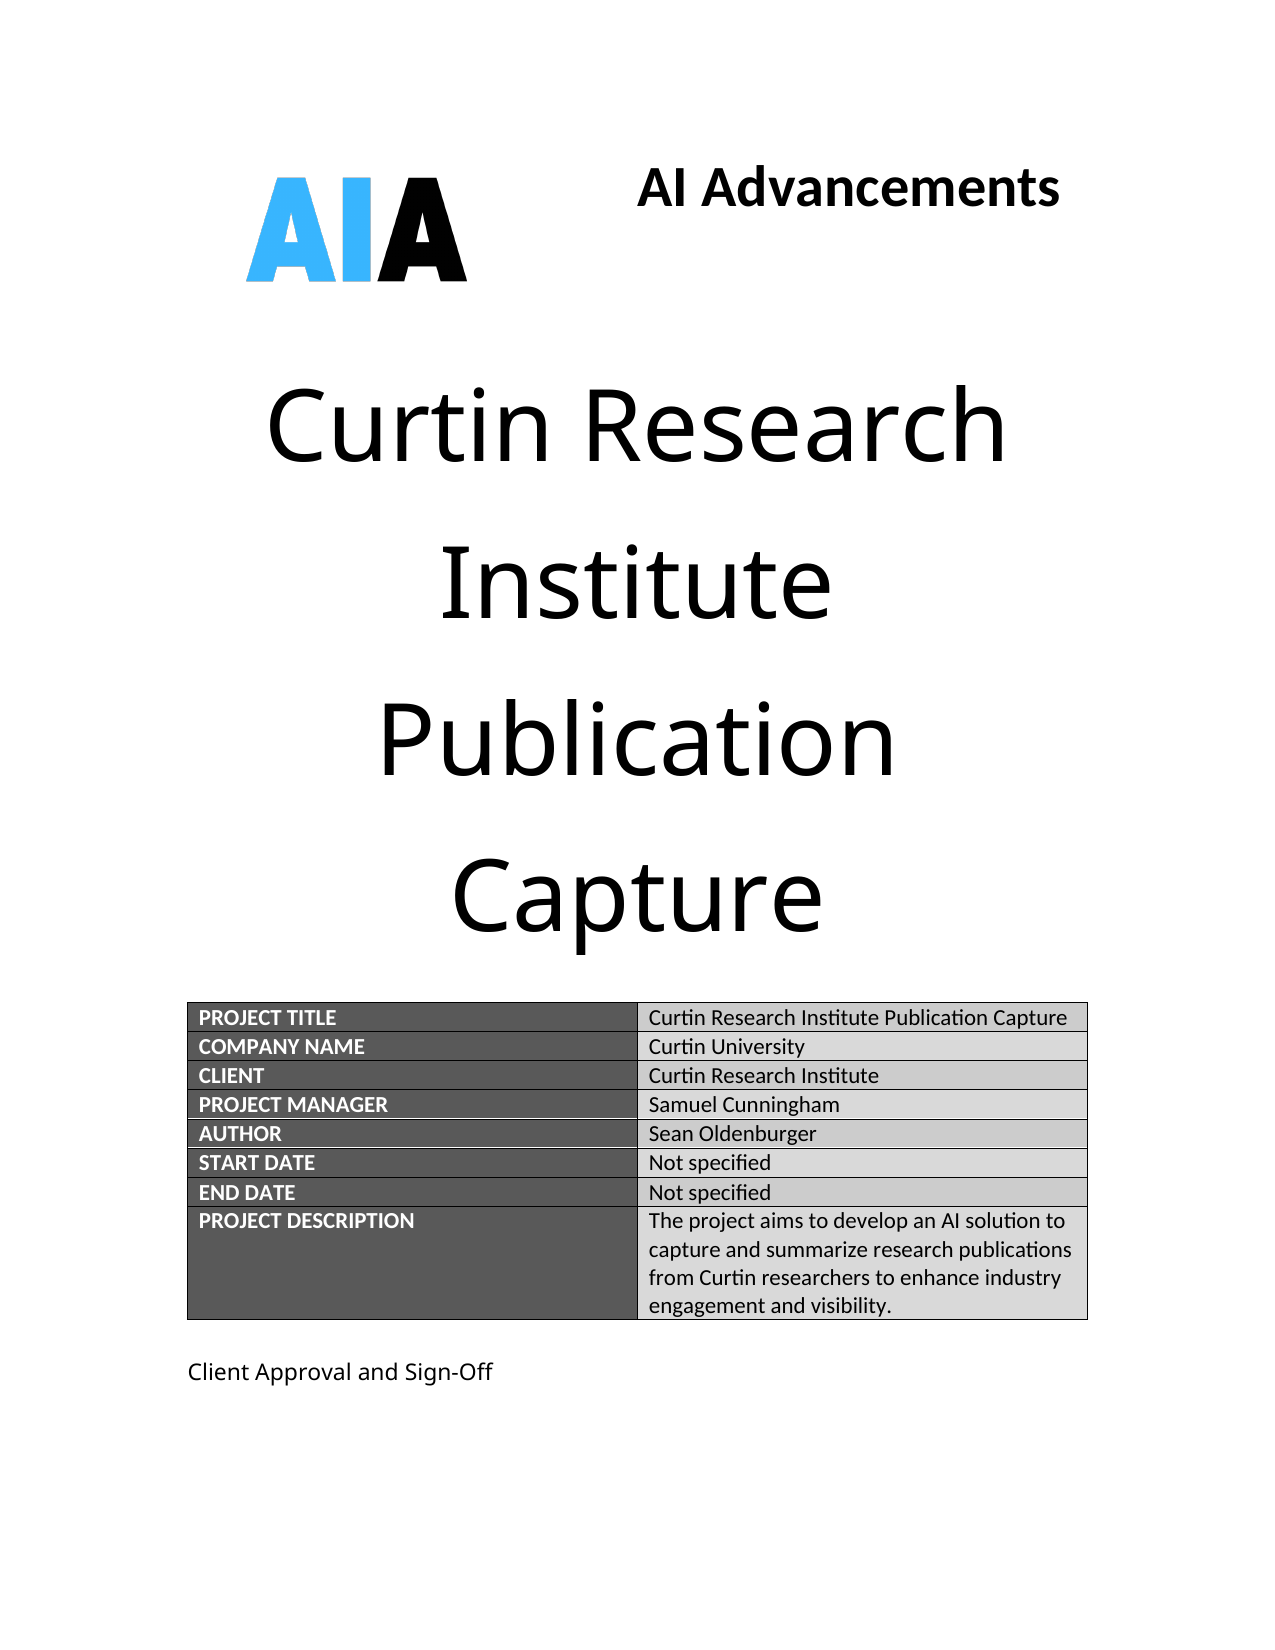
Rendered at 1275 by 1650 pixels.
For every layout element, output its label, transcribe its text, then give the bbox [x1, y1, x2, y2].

table_cell AUTHOR [188, 1120, 637, 1147]
table_cell The project aims to develop an AI solution to capture and summarize research publications from Curtin researchers to enhance industry engagement and visibility. [638, 1207, 1087, 1319]
table_cell Sean Oldenburger [638, 1120, 1087, 1147]
table_cell END DATE [188, 1178, 637, 1206]
table_cell CLIENT [188, 1061, 637, 1089]
table_cell START DATE [188, 1149, 637, 1177]
table_header AI Advancements [626, 150, 1076, 355]
table_header Curtin Research Institute Publication Capture [638, 1003, 1087, 1031]
table_cell Not specified [638, 1149, 1087, 1177]
text Curtin Research Institute Publication Capture [187, 355, 1087, 961]
table_cell PROJECT DESCRIPTION [188, 1207, 637, 1319]
table_header PROJECT TITLE [188, 1003, 637, 1031]
table_cell COMPANY NAME [188, 1032, 637, 1060]
text Client Approval and Sign-Off [187, 1320, 1087, 1387]
picture [206, 150, 507, 330]
table_cell Curtin Research Institute [638, 1061, 1087, 1089]
table_cell PROJECT MANAGER [188, 1090, 637, 1118]
table_cell Samuel Cunningham [638, 1090, 1087, 1118]
table_cell Curtin University [638, 1032, 1087, 1060]
table_cell Not specified [638, 1178, 1087, 1206]
table_header [176, 150, 626, 355]
